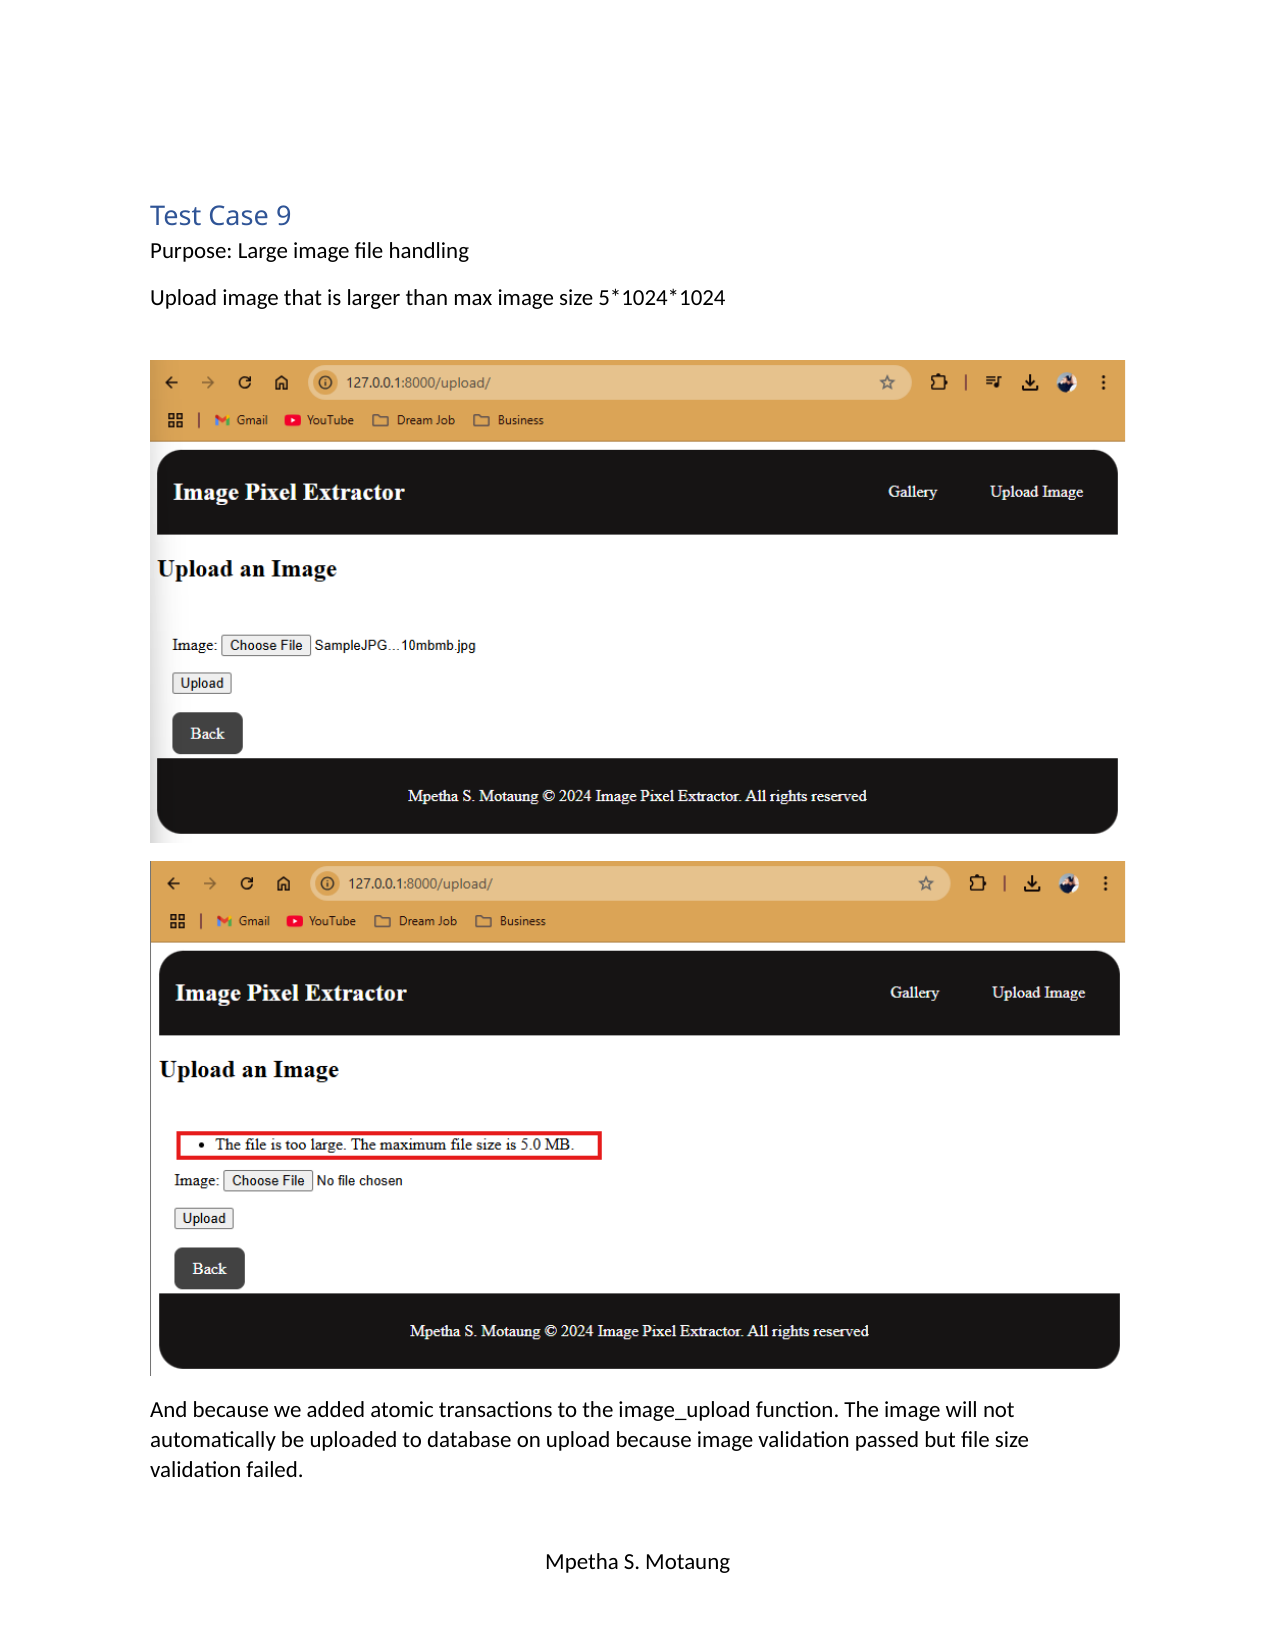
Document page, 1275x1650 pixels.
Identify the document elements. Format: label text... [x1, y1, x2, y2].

text Upload image that is larger than max image size 5*1024*1024 [150, 283, 1125, 312]
text Purpose: Large image file handling [150, 237, 1125, 265]
text And because we added atomic transactions to the image_upload function. The image will not automatically be uploaded to database on upload because image validation passed but file size validation failed. [150, 1395, 1125, 1483]
subtitle Test Case 9 [150, 197, 1125, 234]
picture [150, 360, 1125, 843]
picture [150, 861, 1125, 1376]
